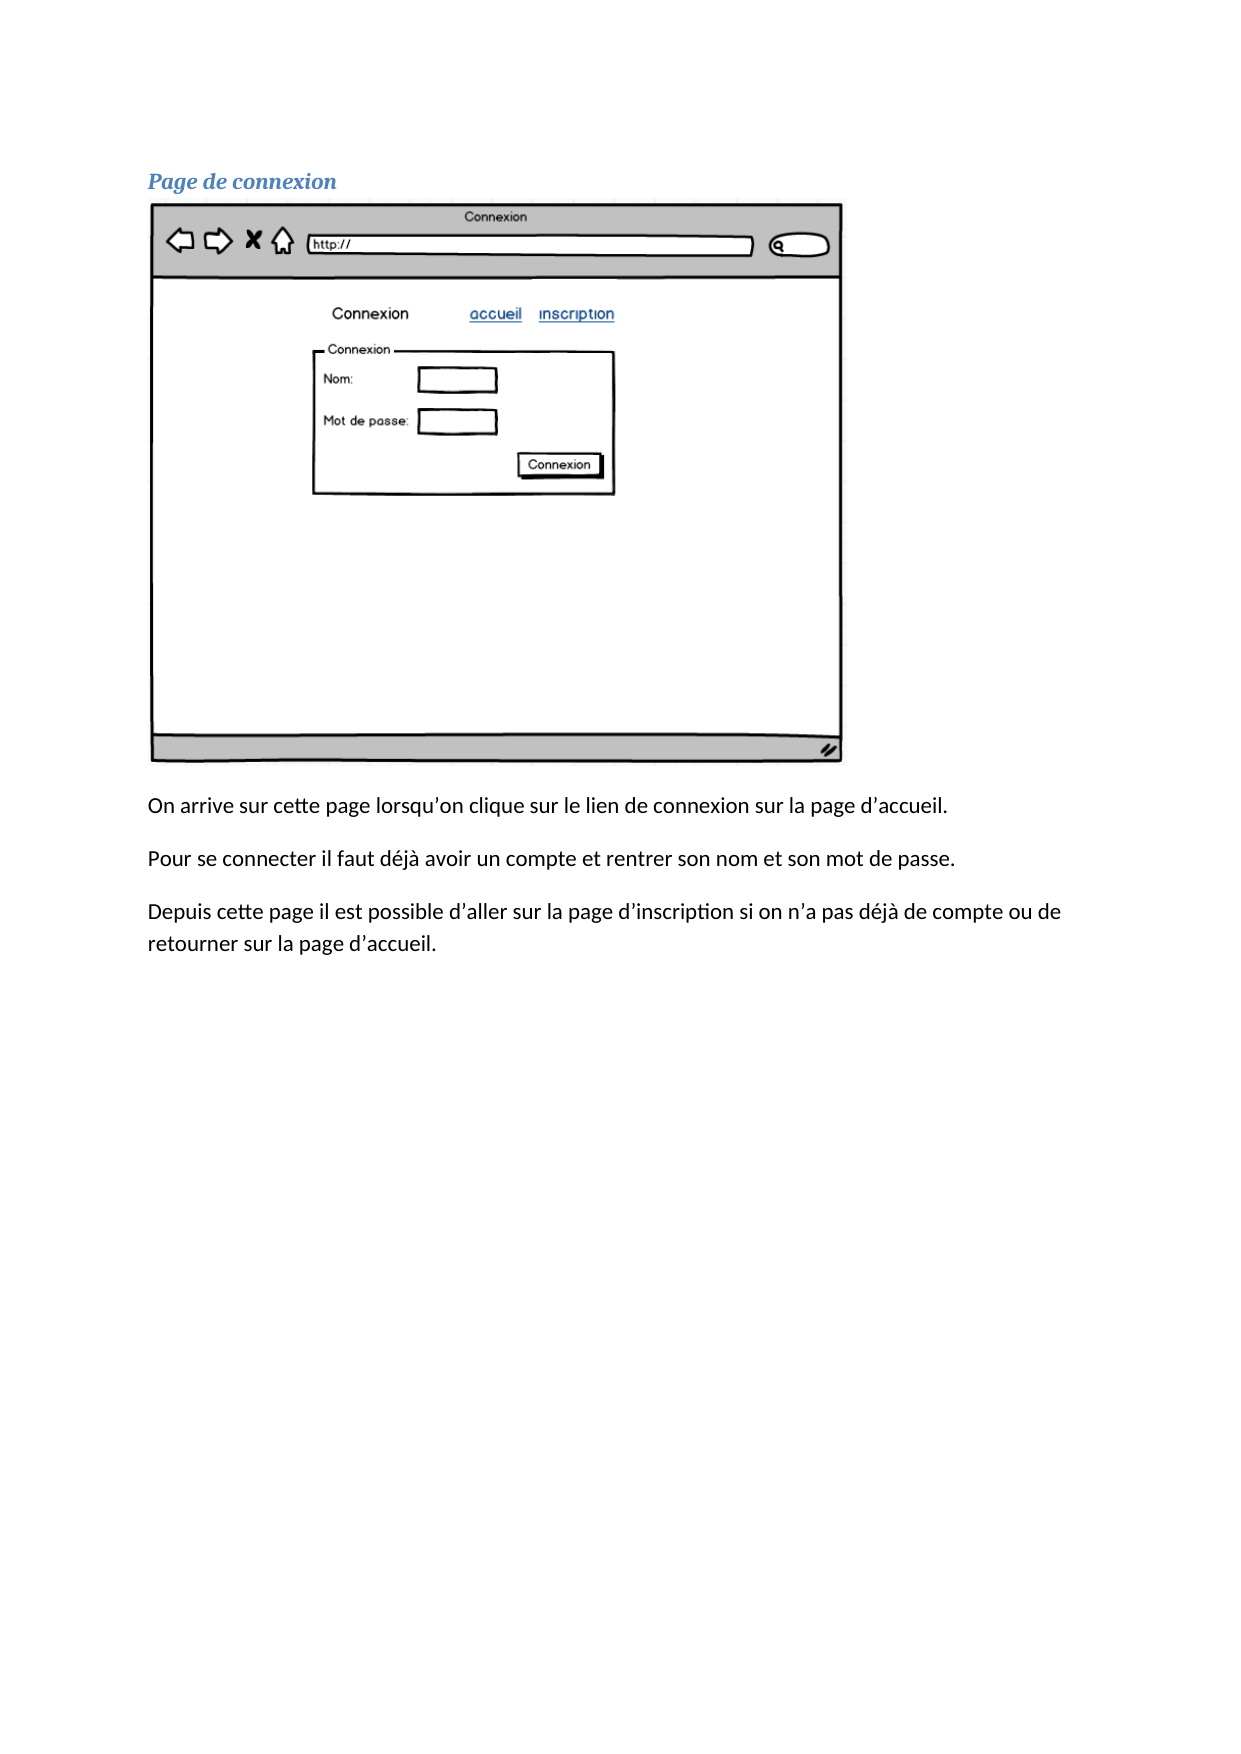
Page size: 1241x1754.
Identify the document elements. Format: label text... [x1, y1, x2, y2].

text On arrive sur cette page lorsqu’on clique sur le lien de connexion sur la page d’accueil. [148, 791, 1093, 819]
text Depuis cette page il est possible d’aller sur la page d’inscription si on n’a pas déjà de compte ou de retourner sur la page d’accueil. [148, 897, 1093, 957]
subtitle Page de connexion [148, 168, 1093, 195]
picture [147, 198, 848, 766]
text Pour se connecter il faut déjà avoir un compte et rentrer son nom et son mot de passe. [148, 844, 1093, 872]
